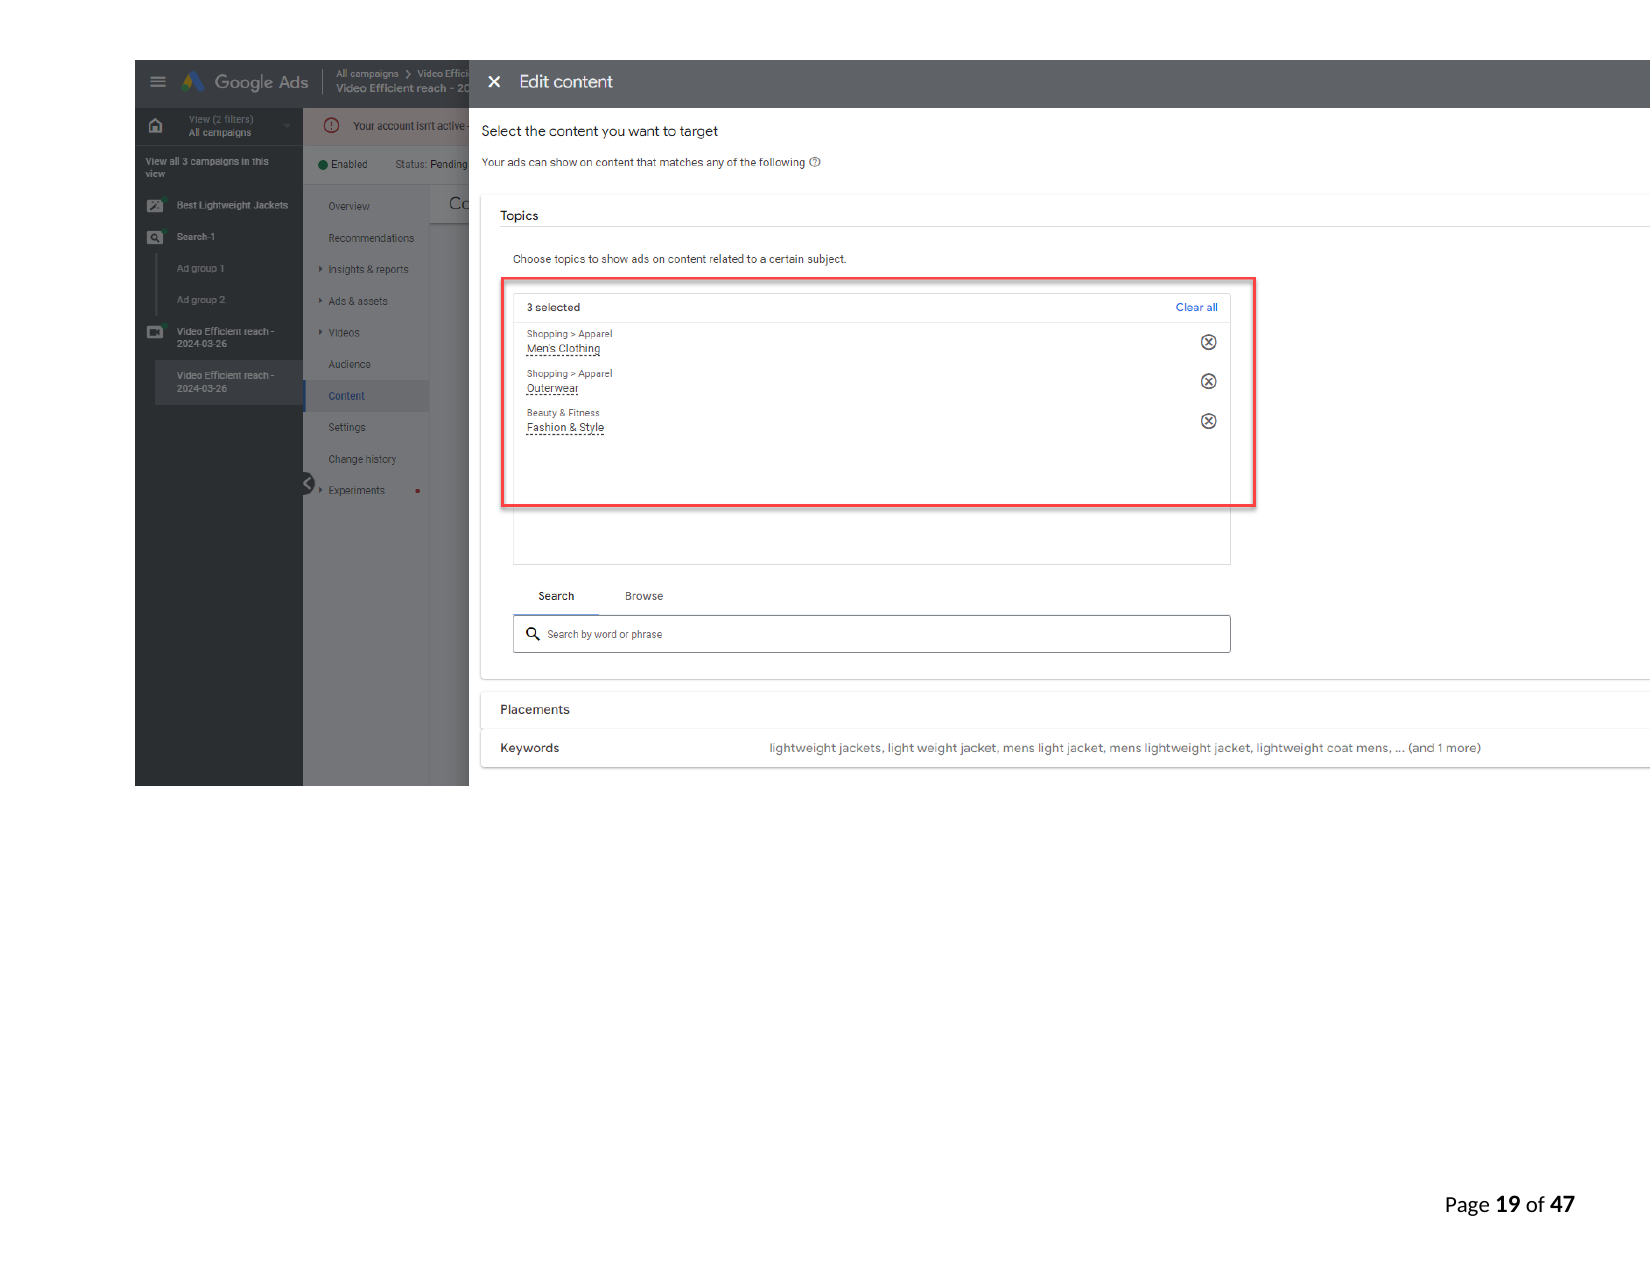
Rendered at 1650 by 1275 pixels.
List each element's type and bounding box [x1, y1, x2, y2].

picture [135, 60, 1650, 786]
